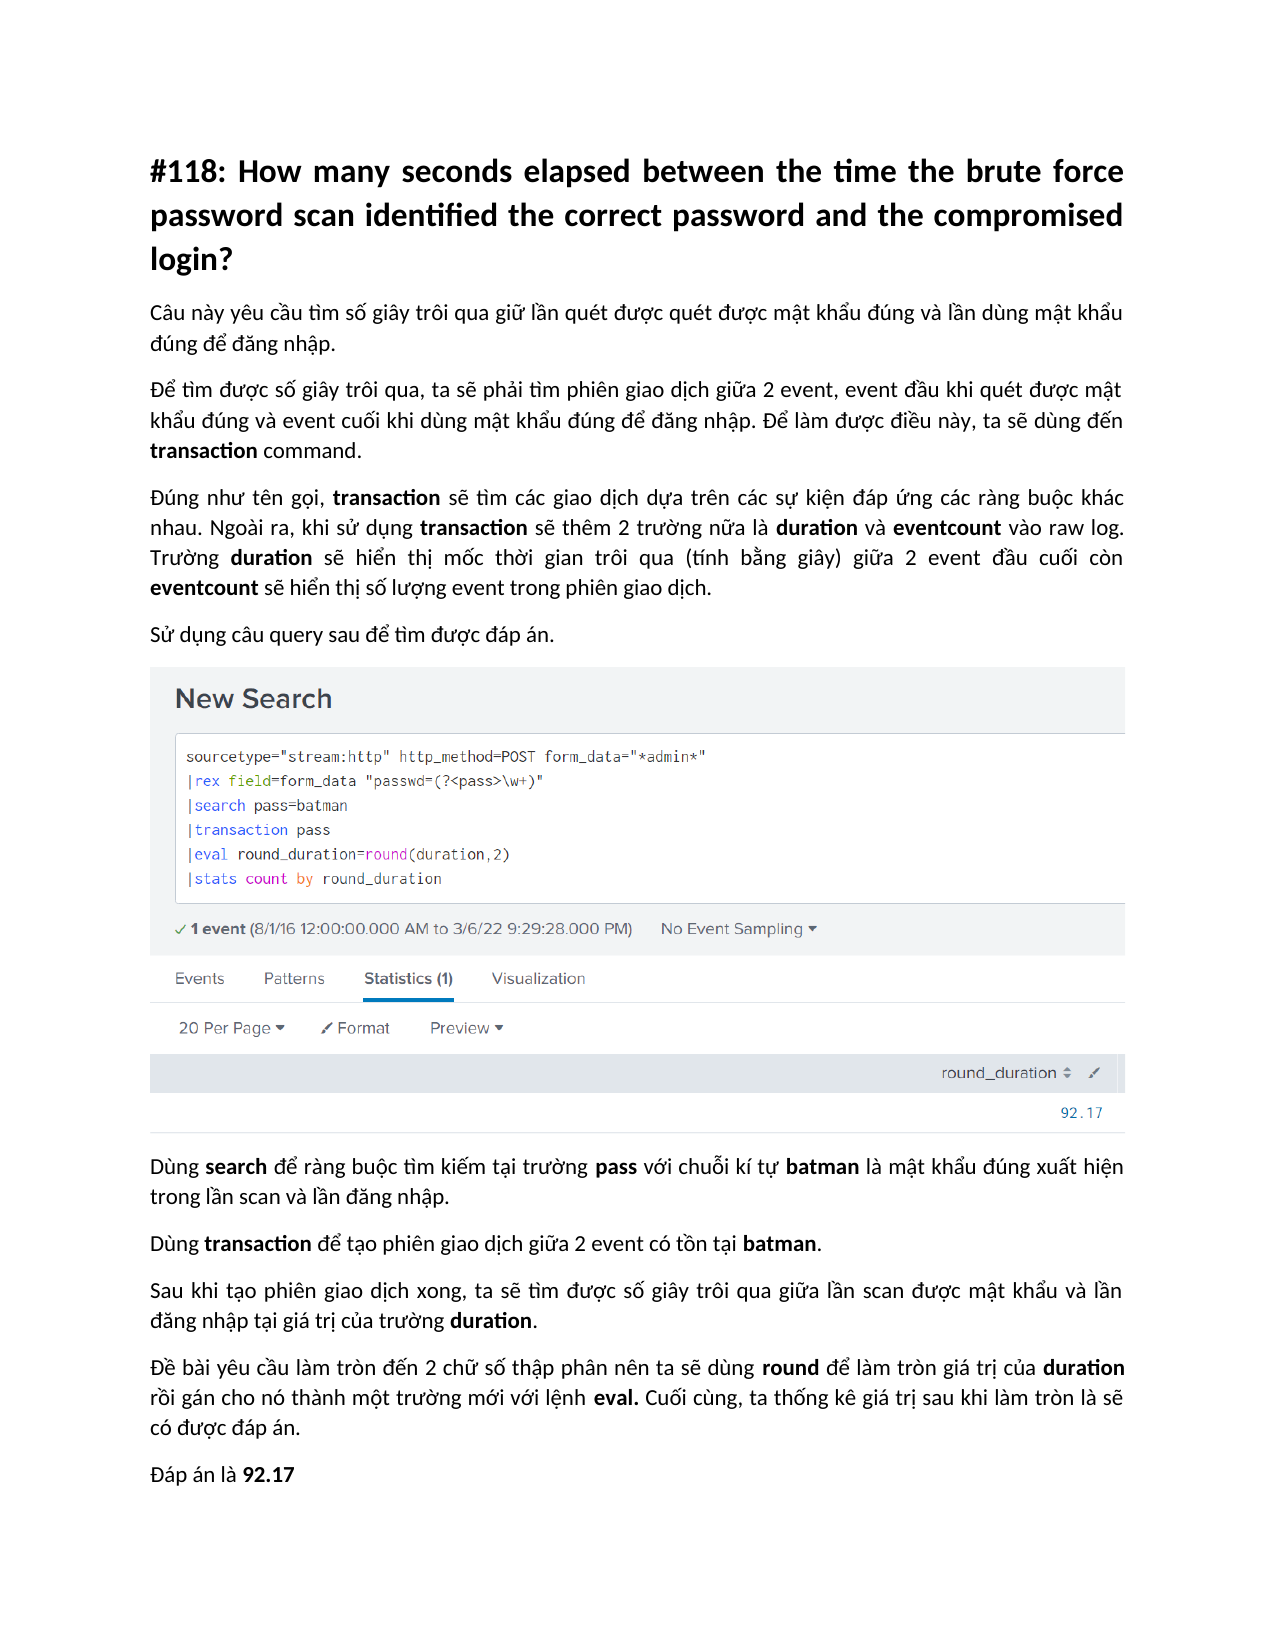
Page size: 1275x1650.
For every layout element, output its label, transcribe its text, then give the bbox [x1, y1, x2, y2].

text Câu này yêu cầu tìm số giây trôi qua giữ lần quét được quét được mật khẩu đúng và lần dùng mật khẩu đúng để đăng nhập. [150, 298, 1125, 357]
text Đáp án là 92.17 [150, 1460, 1125, 1488]
text Dùng transaction để tạo phiên giao dịch giữa 2 event có tồn tại batman. [150, 1229, 1125, 1257]
text Dùng search để ràng buộc tìm kiếm tại trường pass với chuỗi kí tự batman là mật khẩu đúng xuất hiện trong lần scan và lần đăng nhập. [150, 1152, 1125, 1210]
text Sử dụng câu query sau để tìm được đáp án. [150, 620, 1125, 648]
picture [150, 667, 1125, 1134]
text #118: How many seconds elapsed between the time the brute force password scan identified the correct password and the compromised login? [150, 150, 1125, 279]
text Đúng như tên gọi, transaction sẽ tìm các giao dịch dựa trên các sự kiện đáp ứng các ràng buộc khác nhau. Ngoài ra, khi sử dụng transaction sẽ thêm 2 trường nữa là duration và eventcount vào raw log. Trường duration sẽ hiển thị mốc thời gian trôi qua (tính bằng giây) giữa 2 event đầu cuối còn eventcount sẽ hiển thị số lượng event trong phiên giao dịch. [150, 483, 1125, 602]
text Để tìm được số giây trôi qua, ta sẽ phải tìm phiên giao dịch giữa 2 event, event đầu khi quét được mật khẩu đúng và event cuối khi dùng mật khẩu đúng để đăng nhập. Để làm được điều này, ta sẽ dùng đến transaction command. [150, 376, 1125, 464]
text Đề bài yêu cầu làm tròn đến 2 chữ số thập phân nên ta sẽ dùng round để làm tròn giá trị của duration rồi gán cho nó thành một trường mới với lệnh eval. Cuối cùng, ta thống kê giá trị sau khi làm tròn là sẽ có được đáp án. [150, 1353, 1125, 1442]
text Sau khi tạo phiên giao dịch xong, ta sẽ tìm được số giây trôi qua giữa lần scan được mật khẩu và lần đăng nhập tại giá trị của trường duration. [150, 1276, 1125, 1334]
